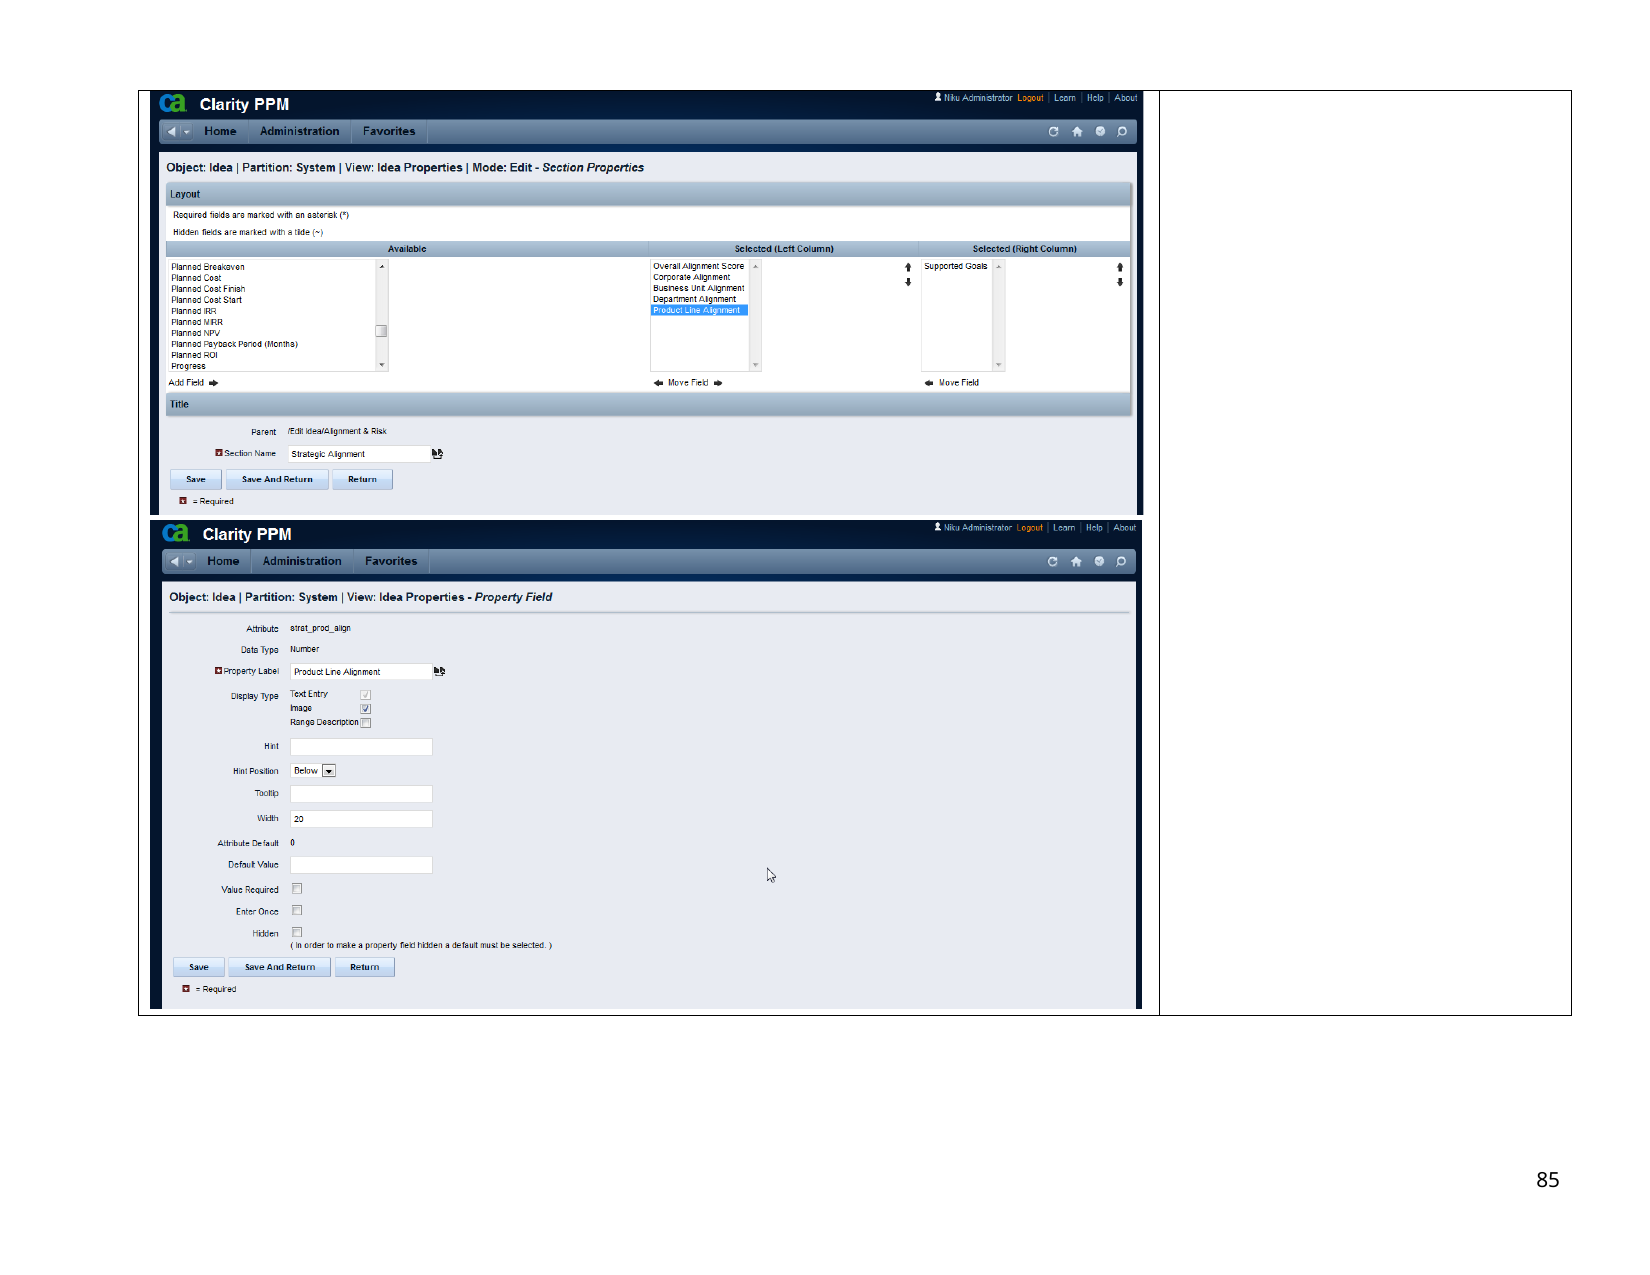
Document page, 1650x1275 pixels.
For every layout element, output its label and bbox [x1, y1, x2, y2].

picture [150, 520, 1142, 1009]
table_cell [1160, 91, 1571, 1015]
table_cell [139, 91, 1159, 1015]
picture [150, 91, 1144, 515]
